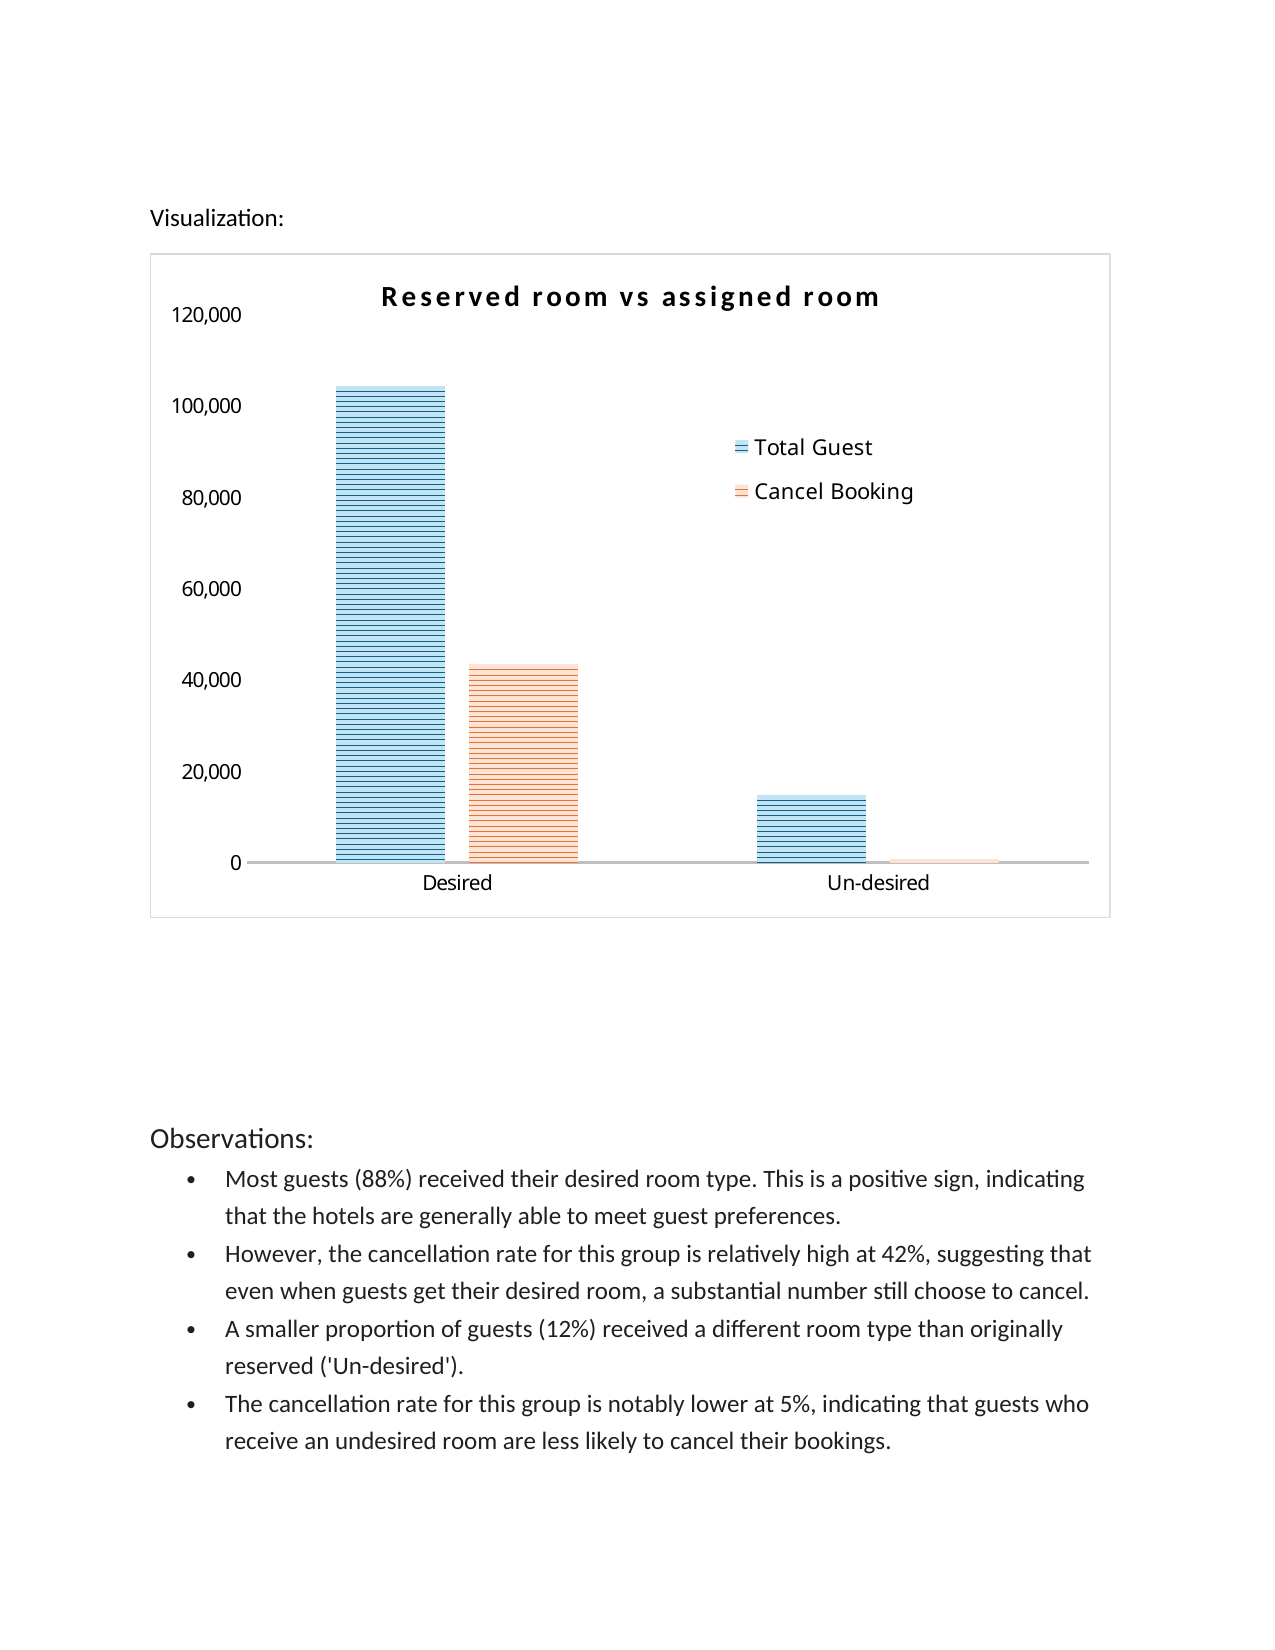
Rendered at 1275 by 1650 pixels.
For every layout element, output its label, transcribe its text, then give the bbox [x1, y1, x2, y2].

text Observations: [150, 1118, 1125, 1156]
text Visualization: [150, 202, 1125, 232]
list Most guests (88%) received their desired room type. This is a positive sign, indicating that the hotels are generally able to meet guest preferences. [187, 1156, 1125, 1231]
list A smaller proportion of guests (12%) received a different room type than originally reserved ('Un-desired'). [187, 1306, 1125, 1381]
list However, the cancellation rate for this group is relatively high at 42%, suggesting that even when guests get their desired room, a substantial number still choose to cancel. [187, 1231, 1125, 1306]
list The cancellation rate for this group is notably lower at 5%, indicating that guests who receive an undesired room are less likely to cancel their bookings. [187, 1381, 1125, 1456]
